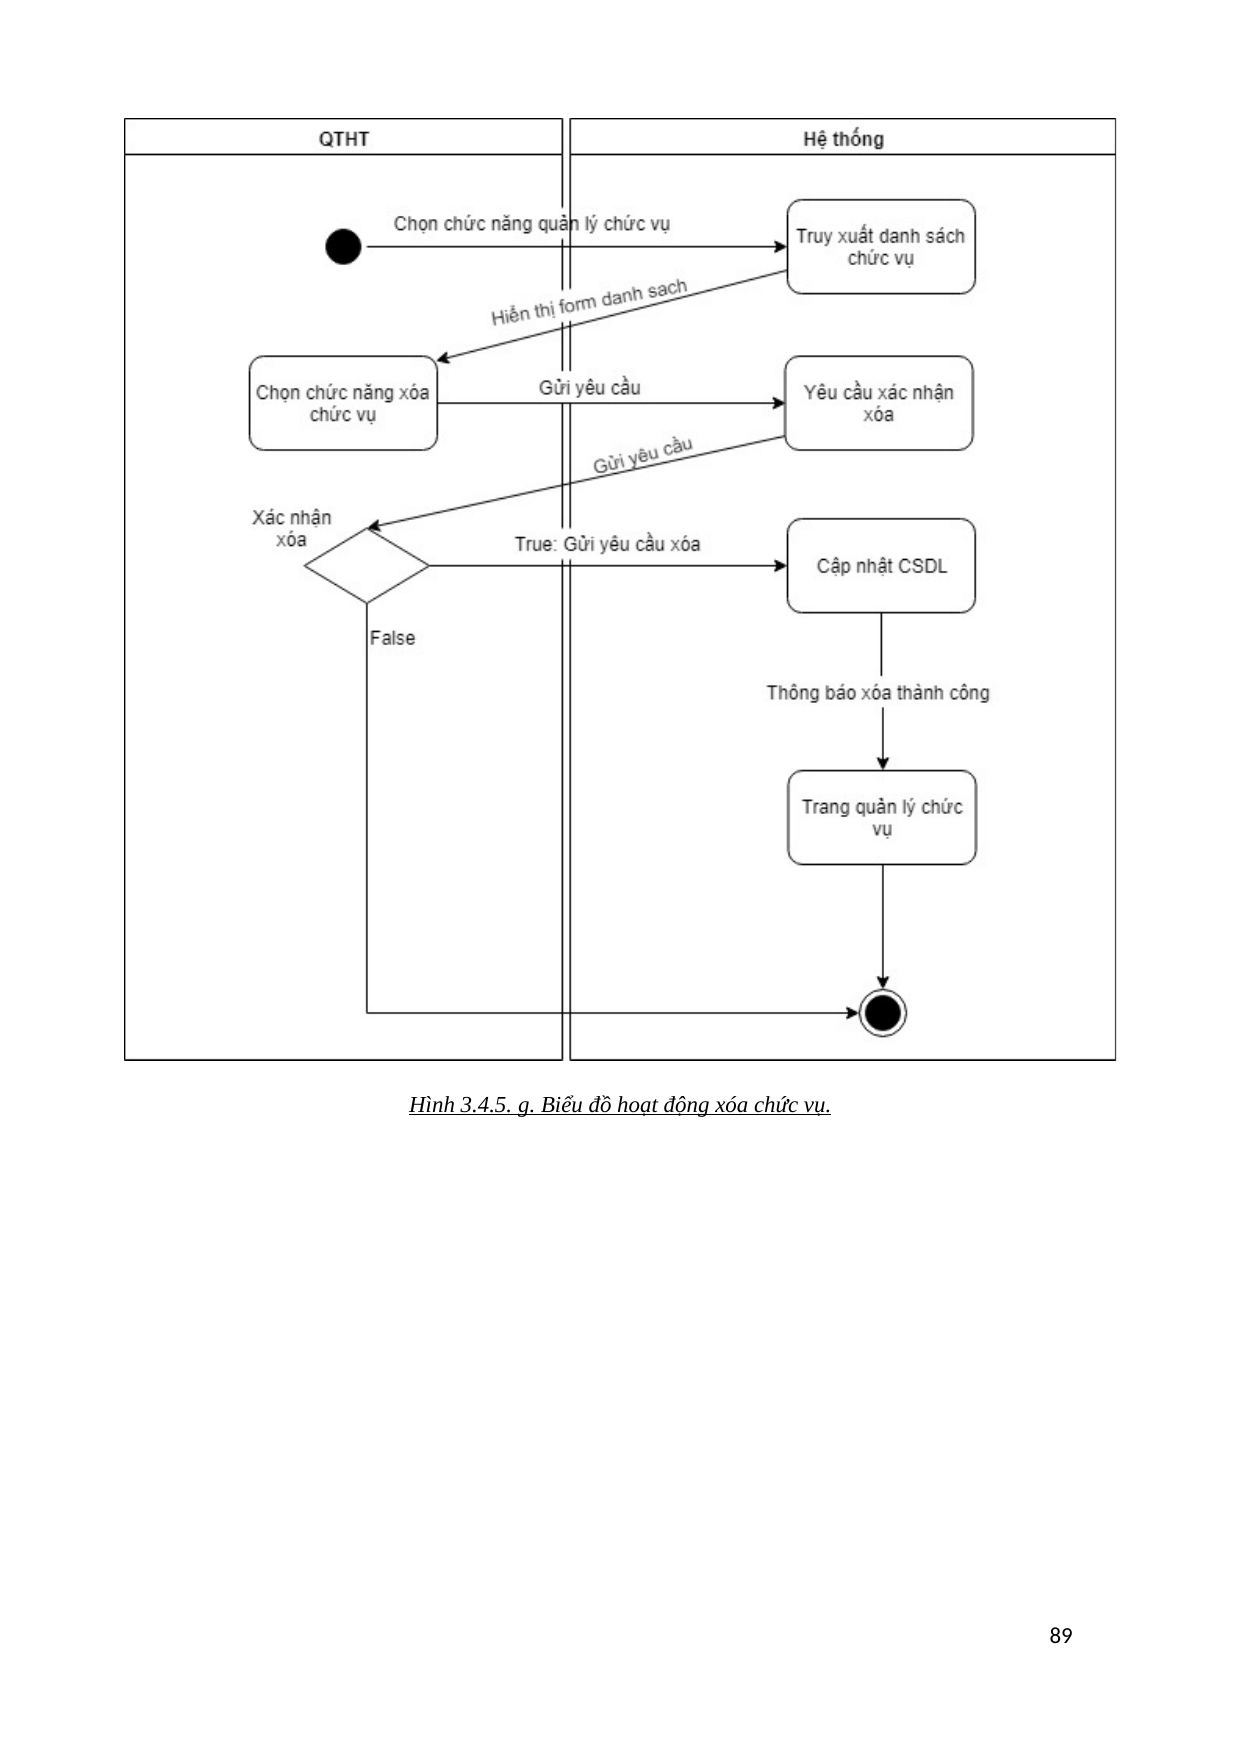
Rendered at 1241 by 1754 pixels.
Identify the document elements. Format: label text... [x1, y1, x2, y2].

text Hình 3.4.5. g. Biểu đồ hoạt động xóa chức vụ. [118, 1091, 1122, 1117]
picture [124, 118, 1117, 1061]
